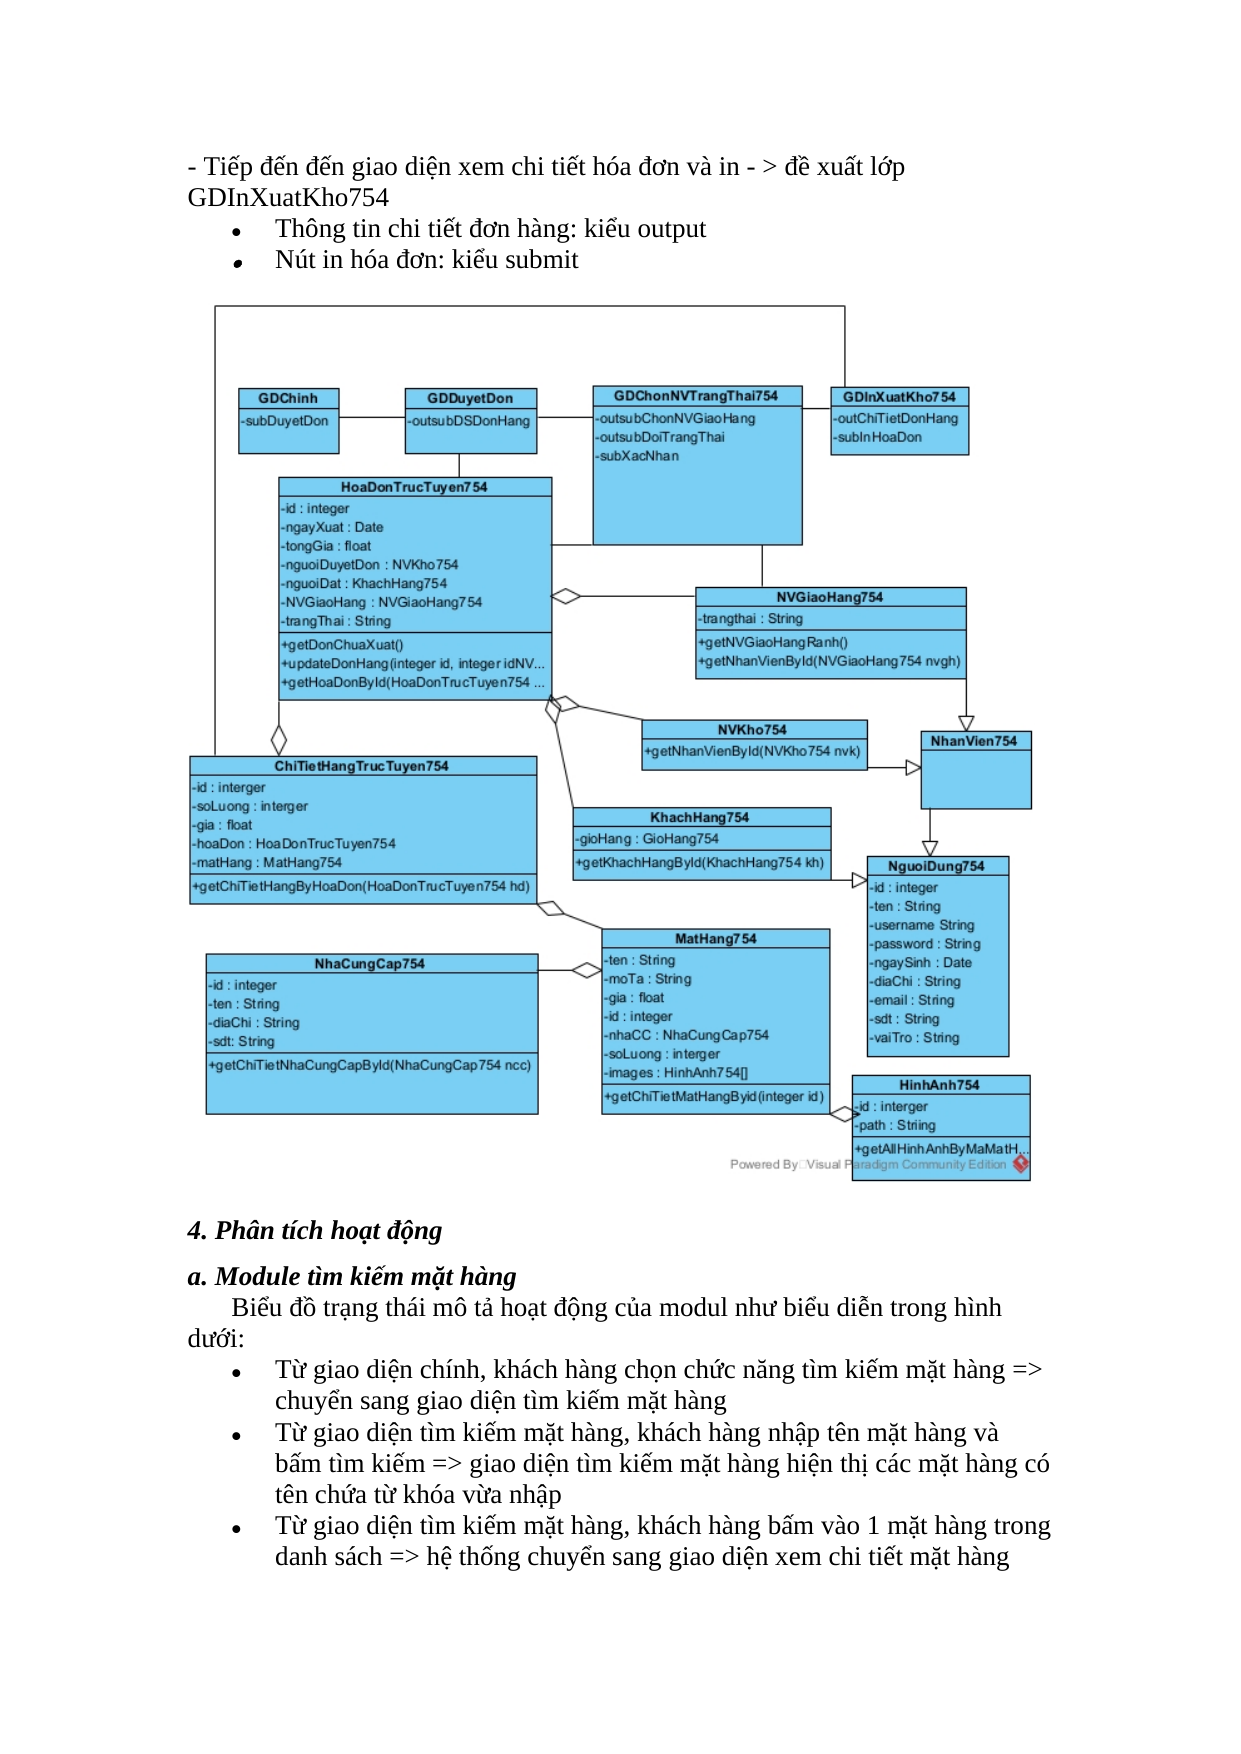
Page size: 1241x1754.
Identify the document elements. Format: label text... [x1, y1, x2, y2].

list Từ giao diện tìm kiếm mặt hàng, khách hàng bấm vào 1 mặt hàng trong danh sách => hệ thống chuyển sang giao diện xem chi tiết mặt hàng [231, 1509, 1053, 1571]
list Module tìm kiếm mặt hàng [187, 1260, 1053, 1291]
subtitle Phân tích hoạt động [187, 1214, 1053, 1245]
list - Tiếp đến đến giao diện xem chi tiết hóa đơn và in - > đề xuất lớp GDInXuatKho754 [187, 150, 1053, 212]
list Nút in hóa đơn: kiểu submit [231, 243, 1053, 274]
list Từ giao diện chính, khách hàng chọn chức năng tìm kiếm mặt hàng => chuyển sang giao diện tìm kiếm mặt hàng [231, 1353, 1053, 1416]
list Biểu đồ trạng thái mô tả hoạt động của modul như biểu diễn trong hình dưới: [187, 1291, 1053, 1353]
list Từ giao diện tìm kiếm mặt hàng, khách hàng nhập tên mặt hàng và bấm tìm kiếm => giao diện tìm kiếm mặt hàng hiện thị các mặt hàng có tên chứa từ khóa vừa nhập [231, 1416, 1053, 1509]
picture [187, 303, 1035, 1185]
list Thông tin chi tiết đơn hàng: kiểu output [231, 212, 1053, 243]
